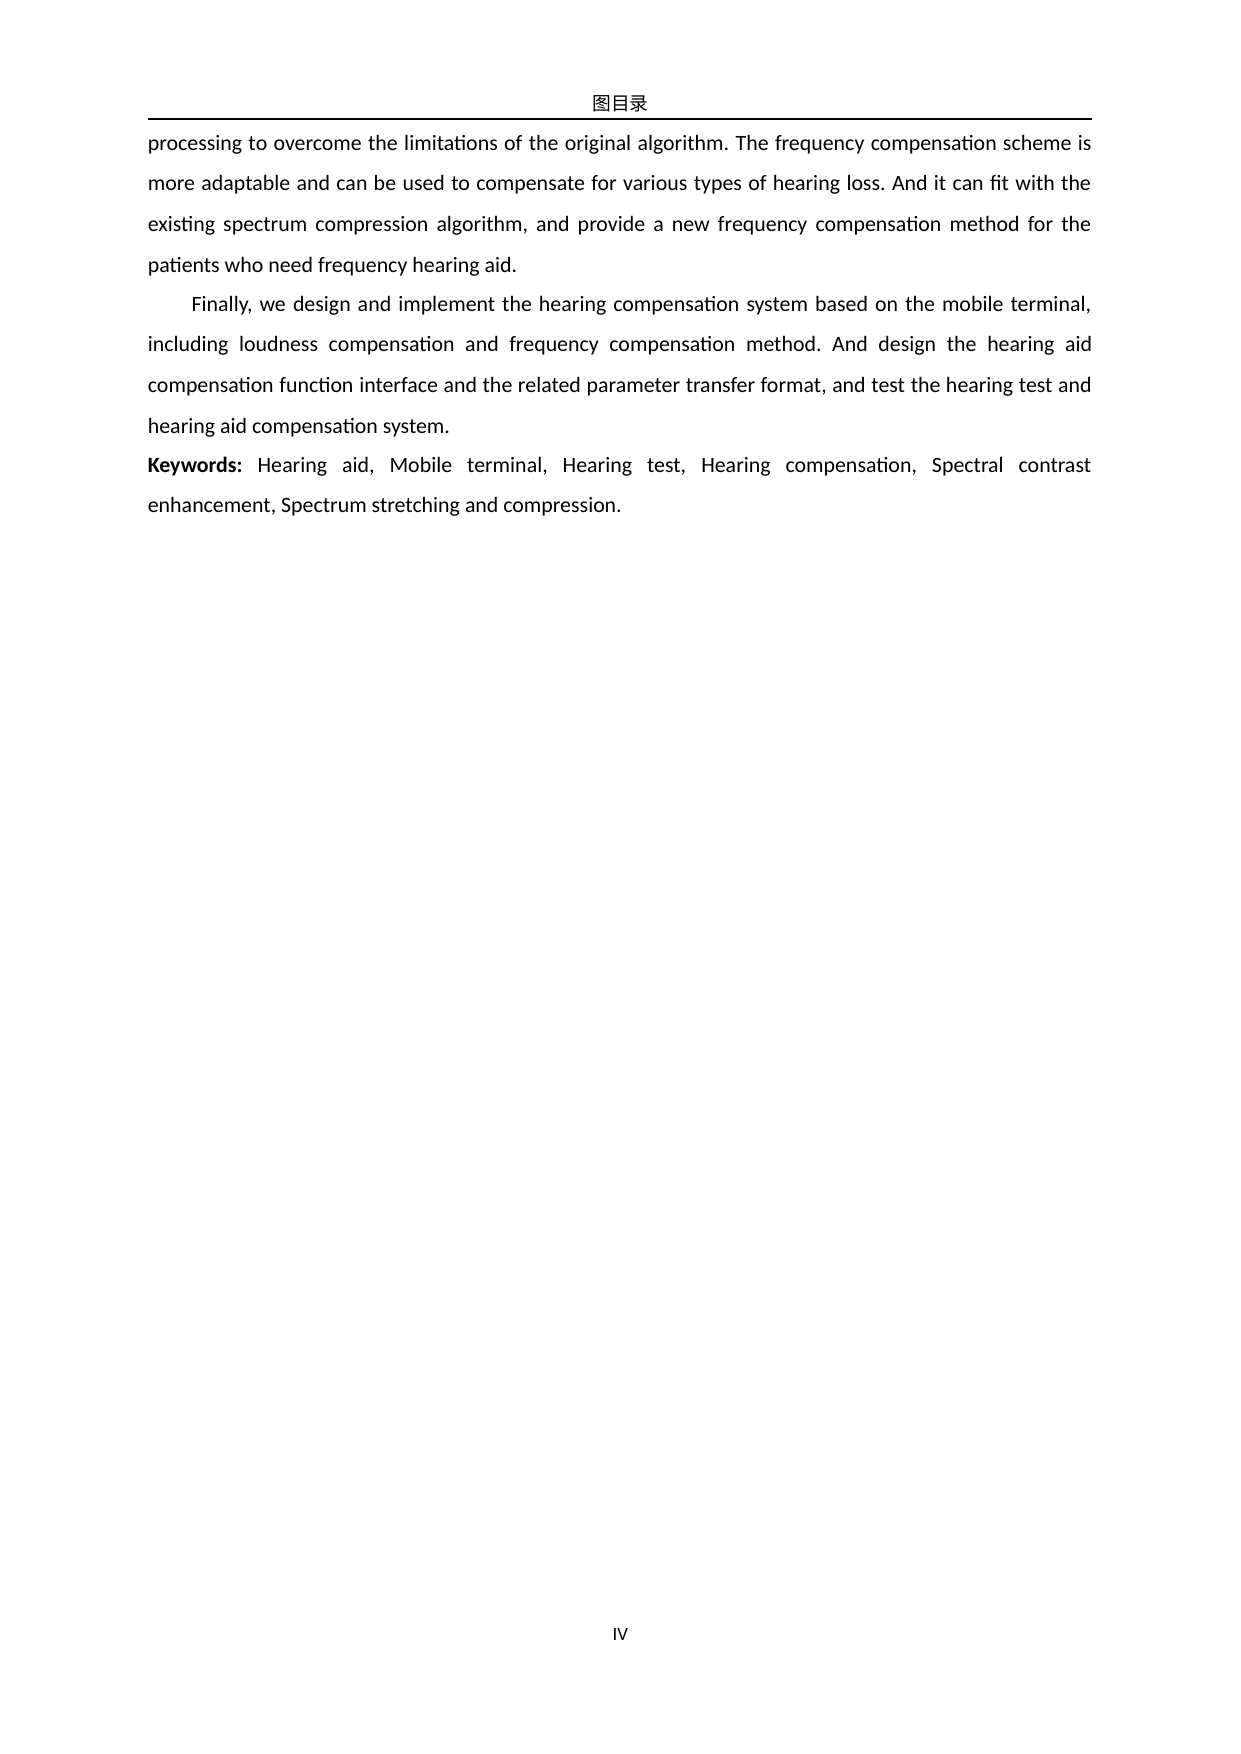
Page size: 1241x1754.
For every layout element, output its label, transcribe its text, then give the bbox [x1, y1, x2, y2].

text Finally, we design and implement the hearing compensation system based on the mobile terminal, including loudness compensation and frequency compensation method. And design the hearing aid compensation function interface and the related parameter transfer format, and test the hearing test and hearing aid compensation system. [148, 287, 1092, 441]
text Keywords: Hearing aid, Mobile terminal, Hearing test, Hearing compensation, Spectral contrast enhancement, Spectrum stretching and compression. [148, 448, 1092, 521]
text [148, 126, 1092, 280]
